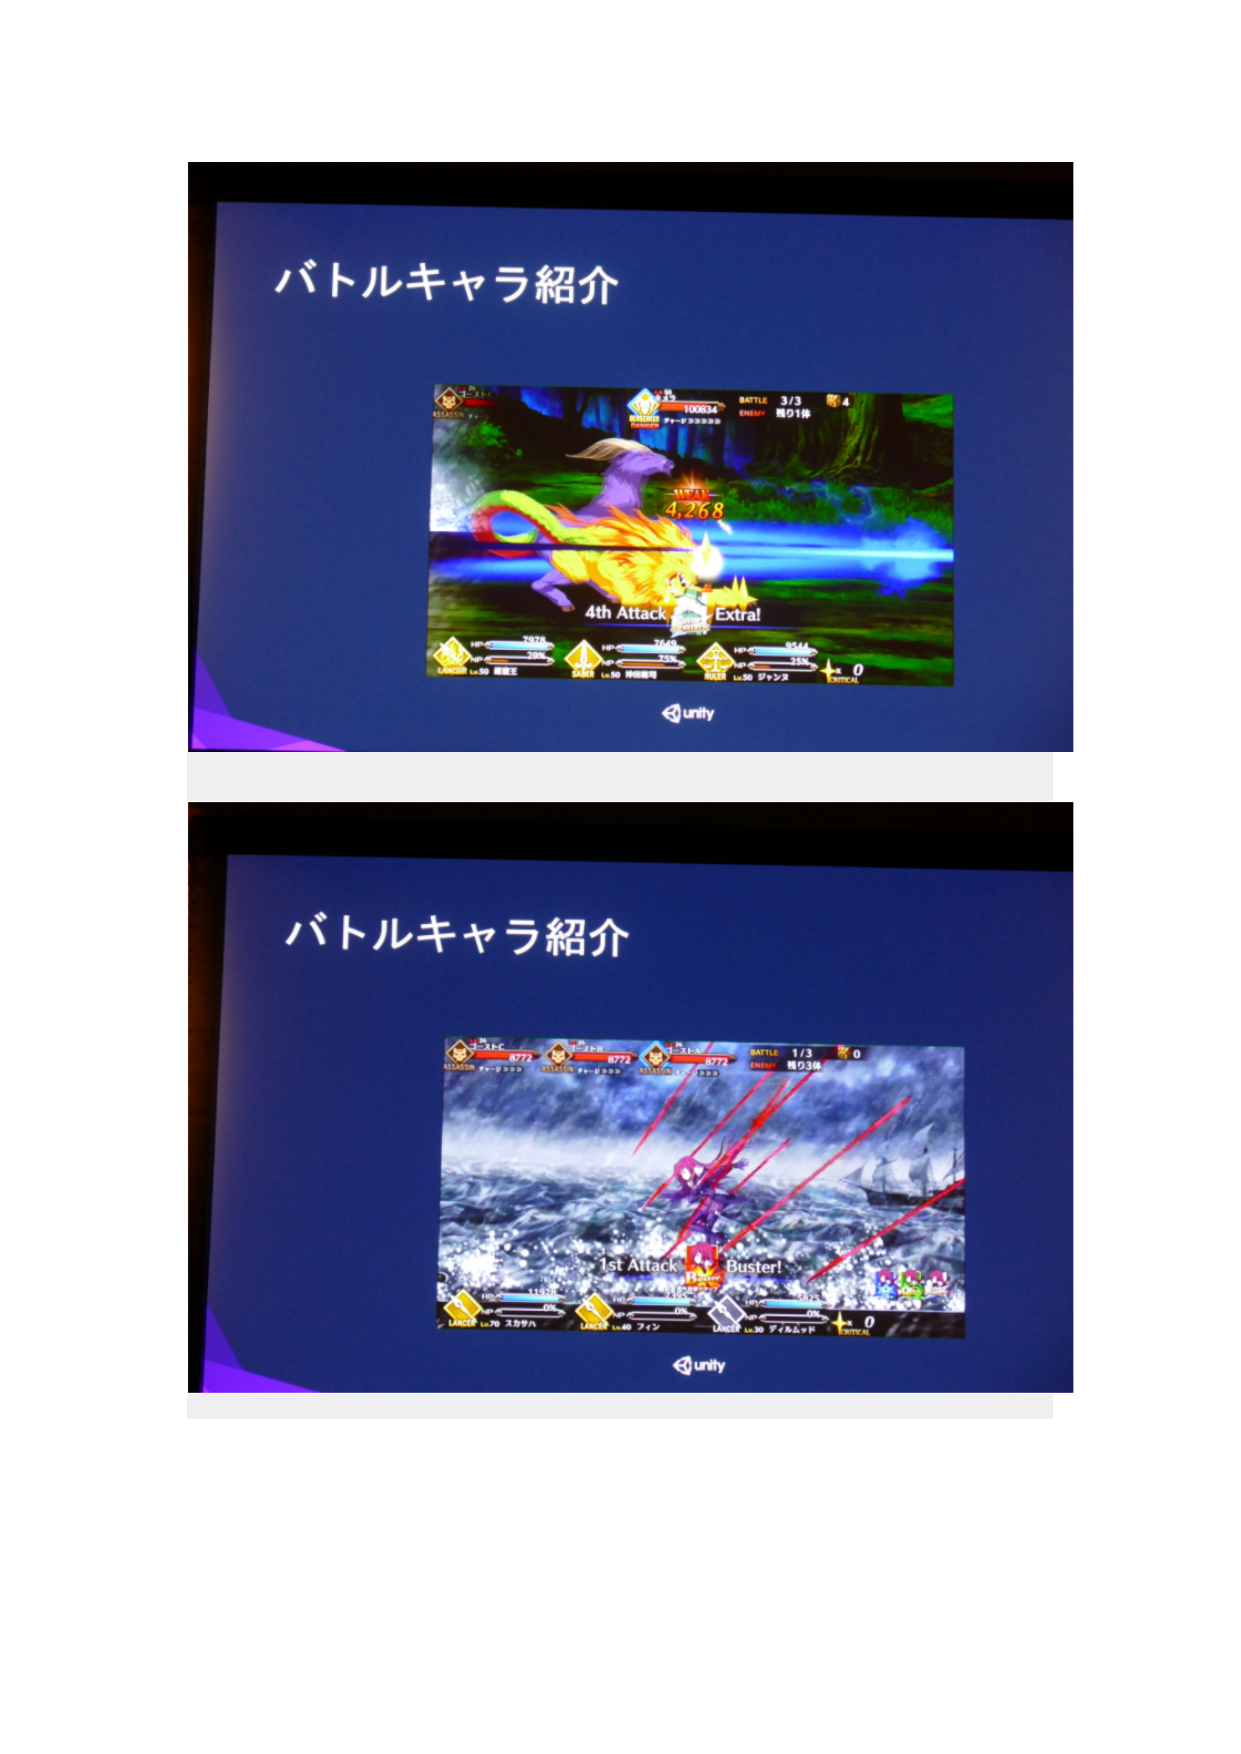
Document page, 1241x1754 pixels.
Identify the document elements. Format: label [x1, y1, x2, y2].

picture [187, 801, 1074, 1394]
picture [187, 162, 1074, 752]
